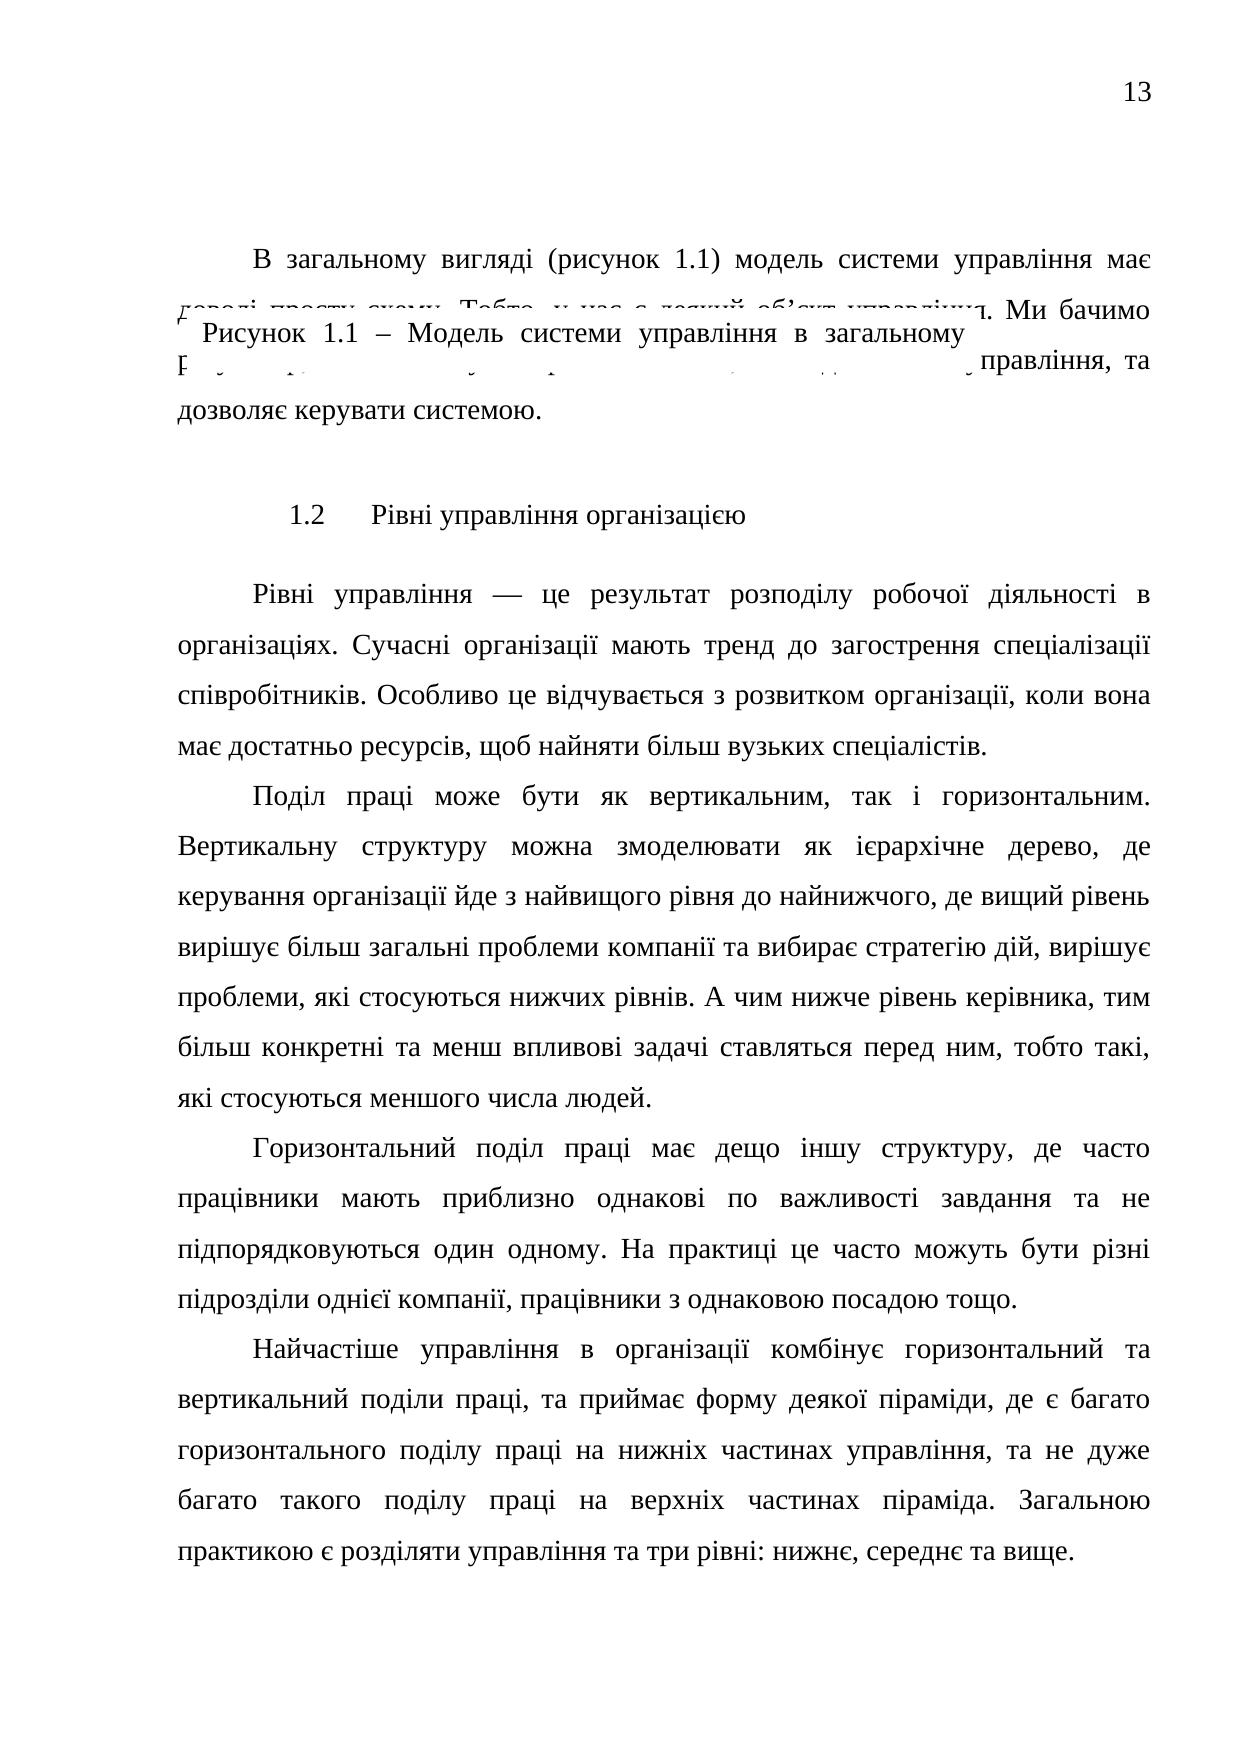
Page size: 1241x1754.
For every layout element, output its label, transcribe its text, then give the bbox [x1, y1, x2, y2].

text В загальному вигляді (рисунок 1.1) модель системи управління має доволі просту схему. Тобто, у нас є деякий об’єкт управління. Ми бачимо регулятор, який аналізує зворотній зв’язок, який дає об’єкт управління, та дозволяє керувати системою. [177, 241, 1152, 426]
text Горизонтальний поділ праці має дещо іншу структуру, де часто працівники мають приблизно однакові по важливості завдання та не підпорядковуються один одному. На практиці це часто можуть бути різні підрозділи однієї компанії, працівники з однаковою посадою тощо. [177, 1130, 1152, 1314]
text Рівні управління — це результат розподілу робочої діяльності в організаціях. Сучасні організації мають тренд до загострення спеціалізації співробітників. Особливо це відчувається з розвитком організації, коли вона має достатньо ресурсів, щоб найняти більш вузьких спеціалістів. [177, 577, 1152, 761]
text Найчастіше управління в організації комбінує горизонтальний та вертикальний поділи праці, та приймає форму деякої піраміди, де є багато горизонтального поділу праці на нижніх частинах управління, та не дуже багато такого поділу праці на верхніх частинах піраміда. Загальною практикою є розділяти управління та три рівні: нижнє, середнє та вище. [177, 1331, 1152, 1566]
subtitle Рівні управління організацією [288, 497, 1152, 531]
text Поділ праці може бути як вертикальним, так і горизонтальним. Вертикальну структуру можна змоделювати як ієрархічне дерево, де керування організації йде з найвищого рівня до найнижчого, де вищий рівень вирішує більш загальні проблеми компанії та вибирає стратегію дій, вирішує проблеми, які стосуються нижчих рівнів. А чим нижче рівень керівника, тим більш конкретні та менш впливові задачі ставляться перед ним, тобто такі, які стосуються меншого числа людей. [177, 778, 1152, 1113]
